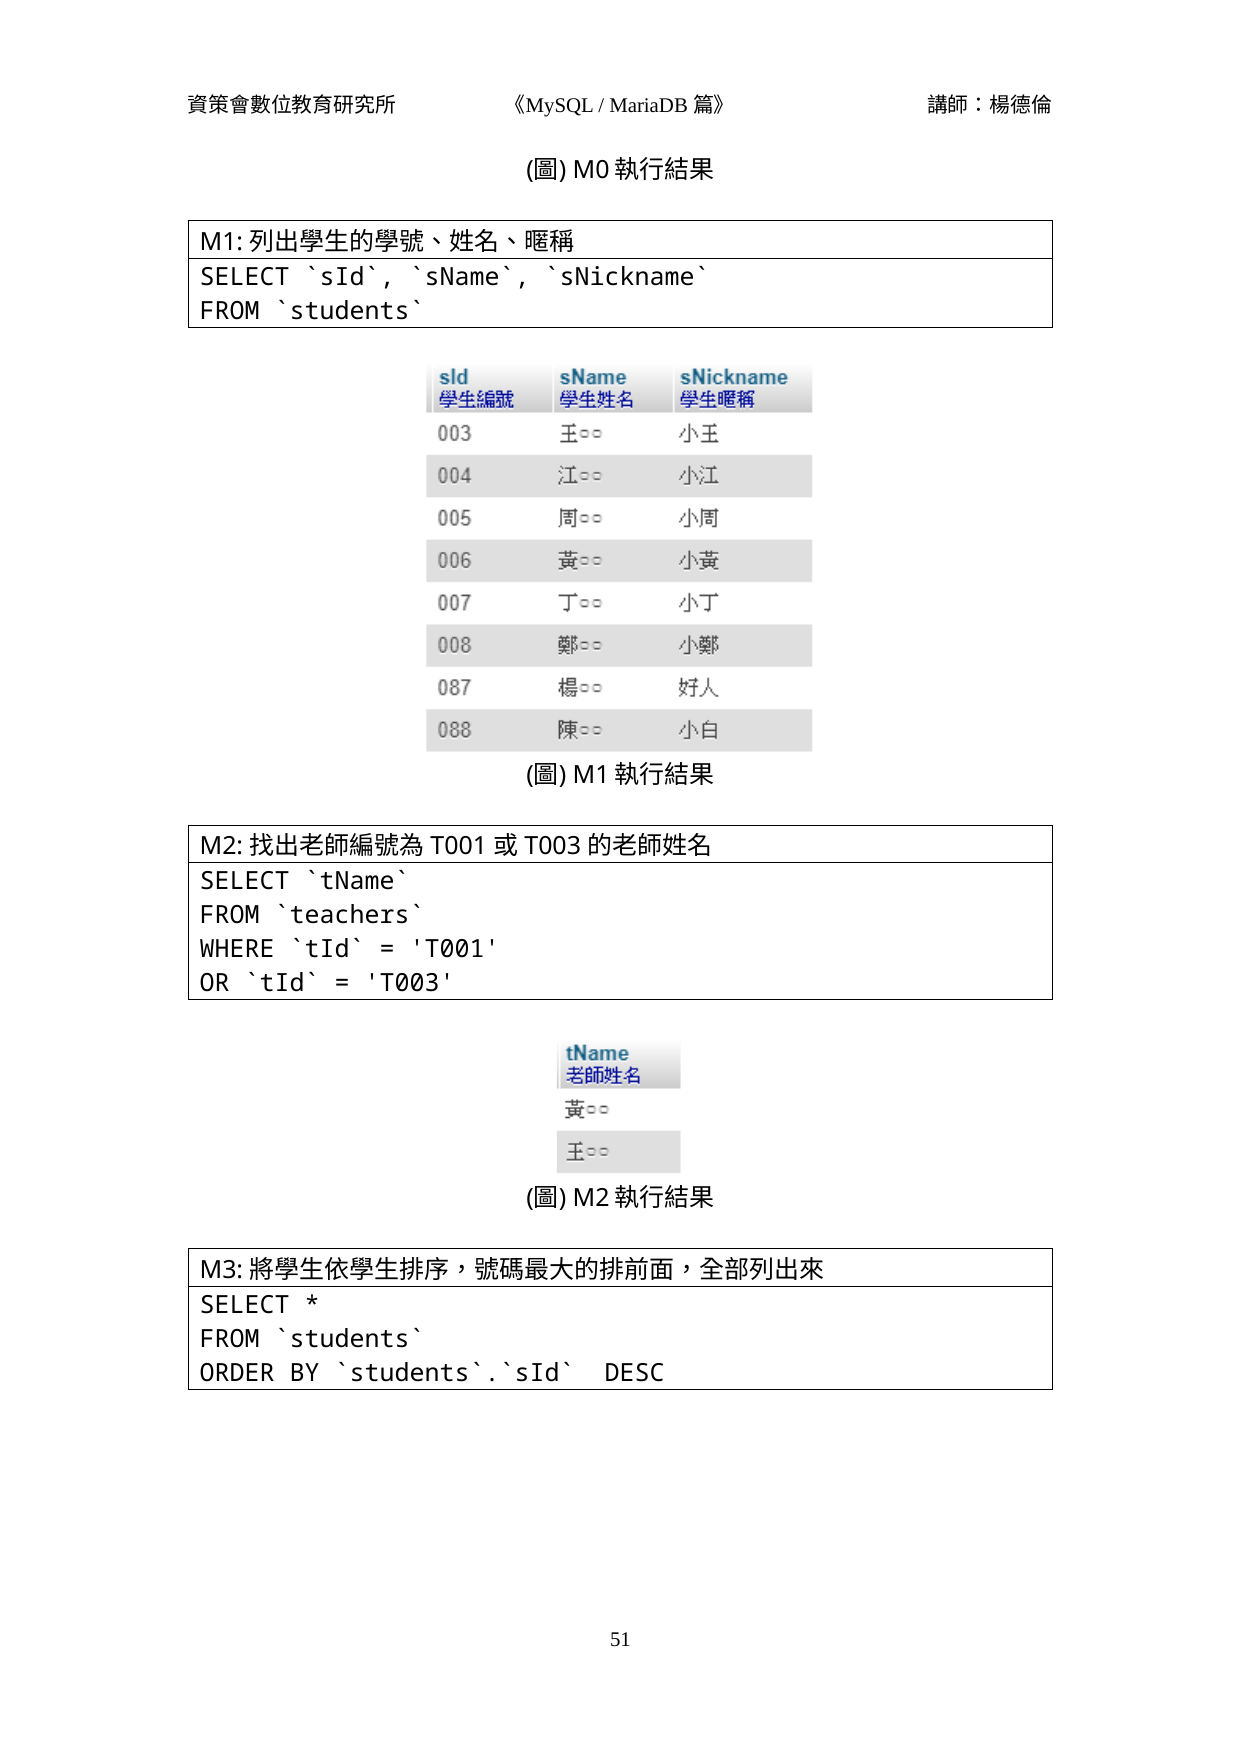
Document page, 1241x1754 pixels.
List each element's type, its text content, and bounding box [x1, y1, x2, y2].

picture [556, 1034, 684, 1178]
table_cell SELECT `sId`, `sName`, `sNickname` FROM `students` [189, 259, 1052, 327]
text (圖) M1執行結果 [187, 754, 1053, 790]
picture [426, 361, 814, 755]
table_cell SELECT `tName` FROM `teachers` WHERE `tId` = 'T001' OR `tId` = 'T003' [189, 863, 1052, 999]
table_header M3: 將學生依學生排序，號碼最大的排前面，全部列出來 [189, 1249, 1052, 1286]
text (圖) M2執行結果 [187, 1178, 1053, 1214]
table_header M1: 列出學生的學號、姓名、暱稱 [189, 221, 1052, 258]
table_header M2: 找出老師編號為 T001 或 T003 的老師姓名 [189, 826, 1052, 862]
text (圖) M0執行結果 [187, 150, 1053, 186]
table_cell SELECT * FROM `students` ORDER BY `students`.`sId` DESC [189, 1287, 1052, 1389]
